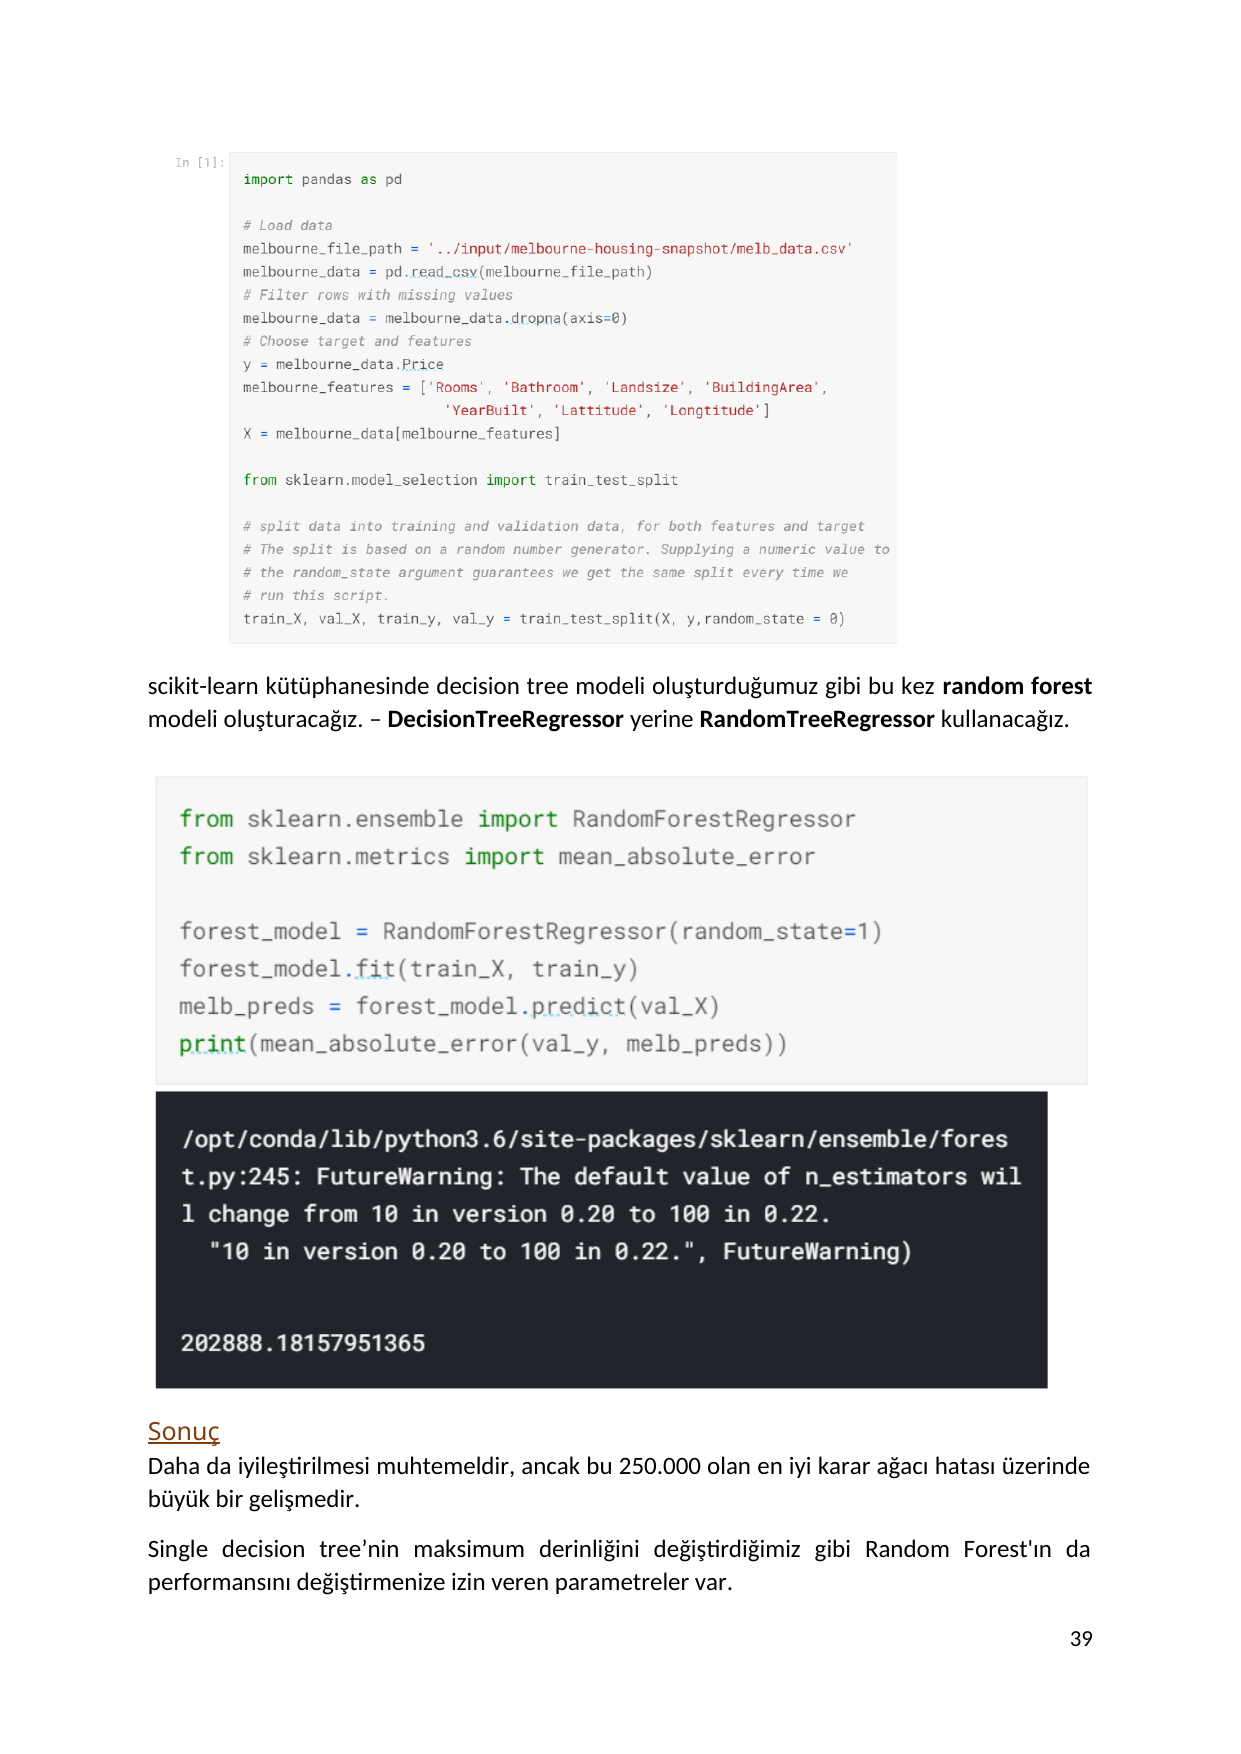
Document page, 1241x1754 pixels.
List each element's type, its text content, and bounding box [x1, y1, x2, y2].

picture [147, 752, 1093, 1395]
picture [147, 147, 898, 651]
text Daha da iyileştirilmesi muhtemeldir, ancak bu 250.000 olan en iyi karar ağacı hatası üzerinde büyük bir gelişmedir. [148, 1450, 1093, 1514]
text scikit-learn kütüphanesinde decision tree modeli oluşturduğumuz gibi bu kez random forest modeli oluşturacağız. – DecisionTreeRegressor yerine RandomTreeRegressor kullanacağız. [148, 670, 1093, 733]
text Single decision tree’nin maksimum derinliğini değiştirdiğimiz gibi Random Forest'ın da performansını değiştirmenize izin veren parametreler var. [148, 1533, 1093, 1596]
text Sonuç [148, 1413, 1093, 1447]
